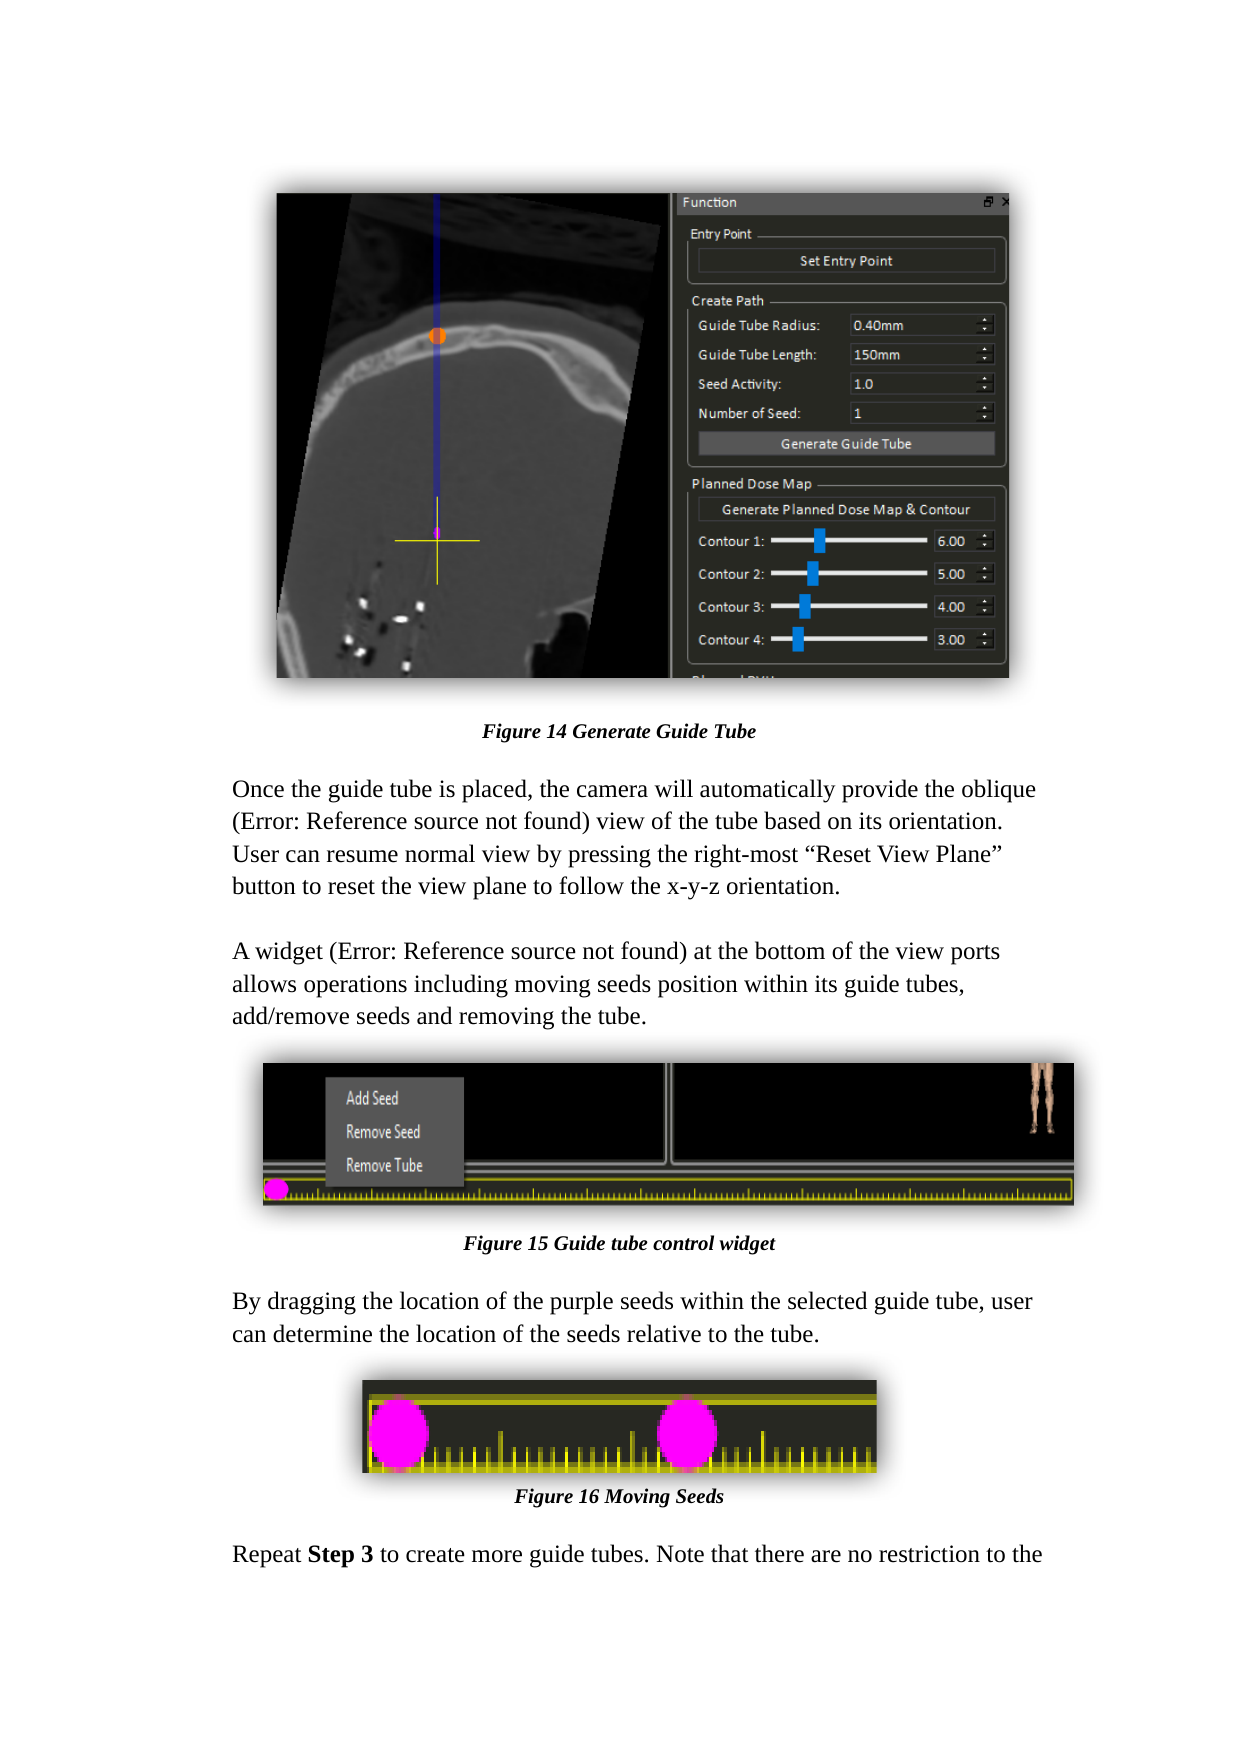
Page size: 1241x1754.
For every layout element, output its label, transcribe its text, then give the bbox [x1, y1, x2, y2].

picture [362, 1380, 877, 1473]
picture [276, 193, 1010, 678]
text By dragging the location of the purple seeds within the selected guide tube, user can determine the location of the seeds relative to the tube. [232, 1284, 1053, 1349]
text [232, 1537, 1053, 1569]
picture [263, 1063, 1074, 1206]
